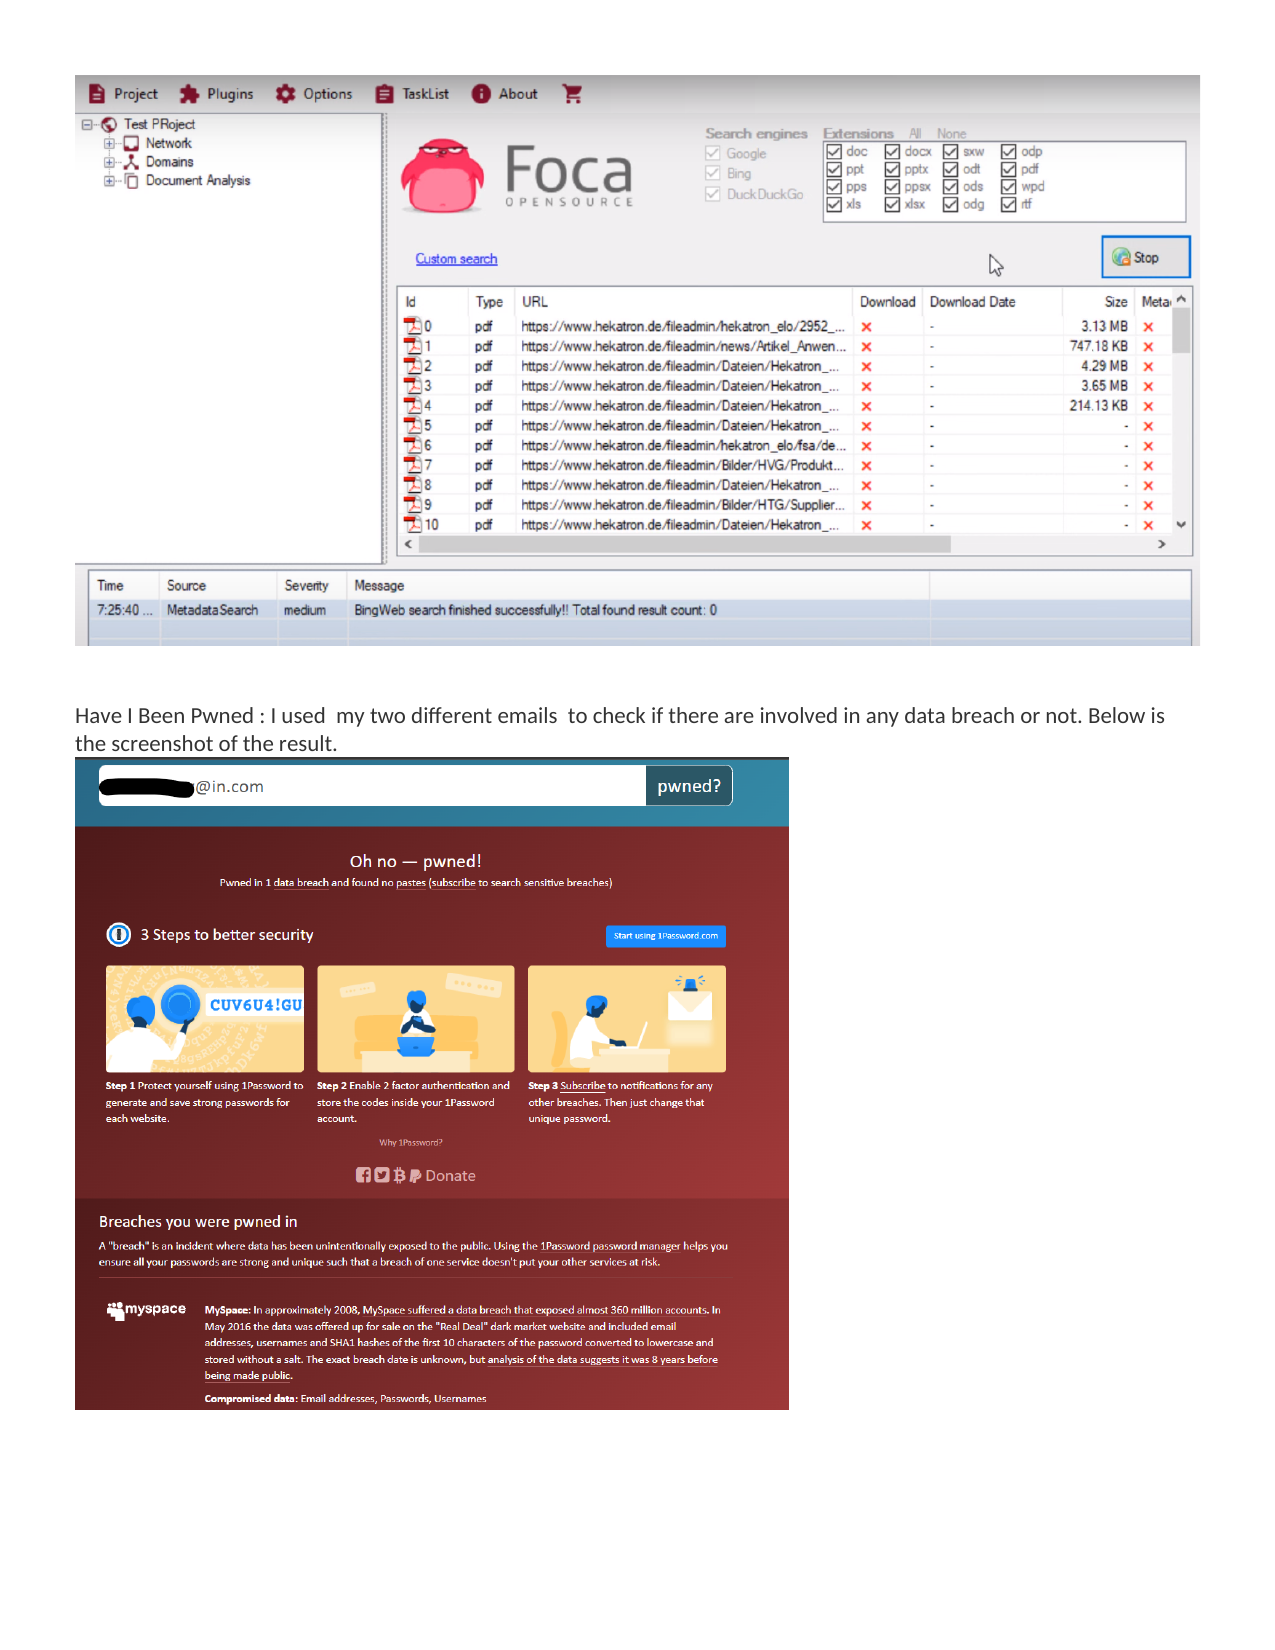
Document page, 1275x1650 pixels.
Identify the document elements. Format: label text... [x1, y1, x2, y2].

picture [75, 757, 789, 1410]
picture [75, 75, 1200, 646]
text Have I Been Pwned : I used my two different emails to check if there are involved in any data breach or not. Below is the screenshot of the result. [338, 701, 1200, 757]
